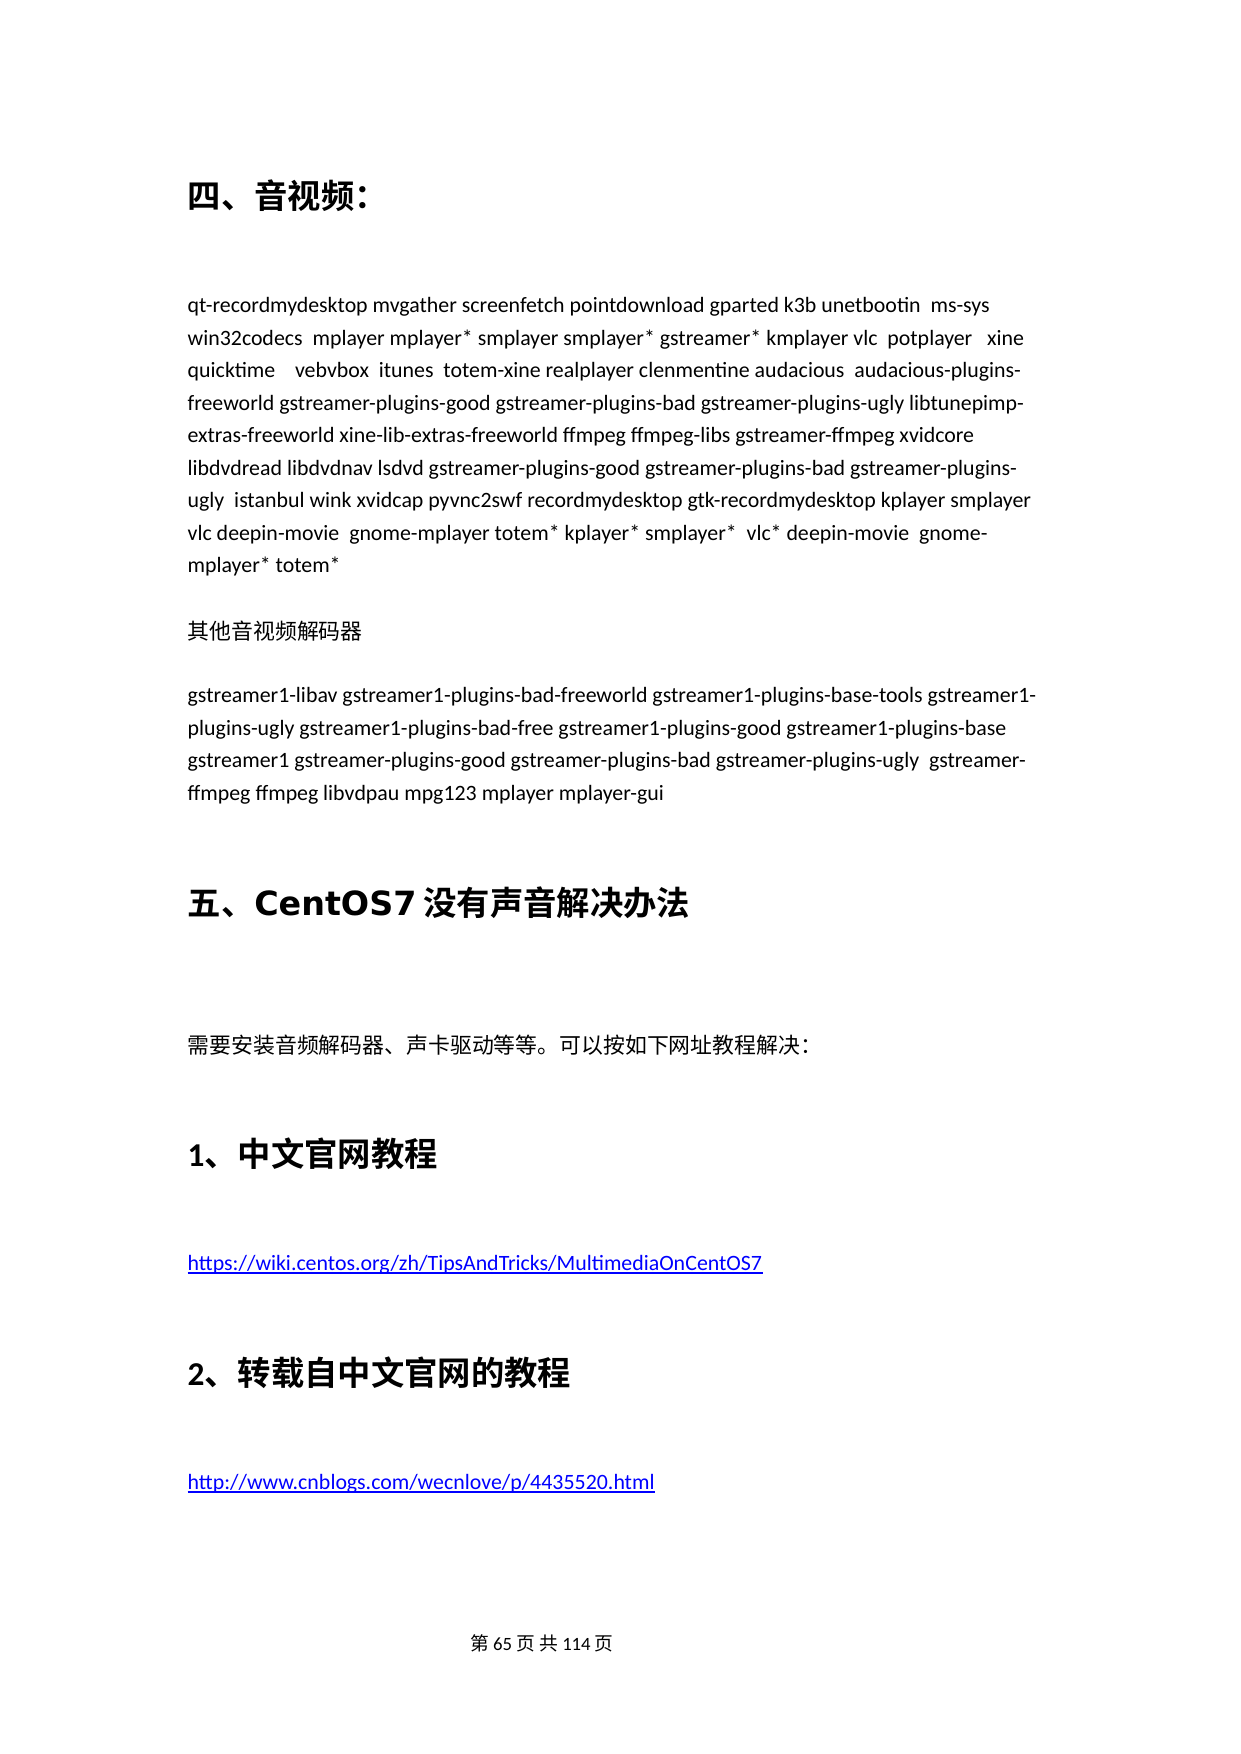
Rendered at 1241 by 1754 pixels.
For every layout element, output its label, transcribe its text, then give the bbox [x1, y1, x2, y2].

text https://wiki.centos.org/zh/TipsAndTricks/MultimediaOnCentOS7 [187, 1246, 1053, 1279]
text qt-recordmydesktop mvgather screenfetch pointdownload gparted k3b unetbootin ms-sys win32codecs mplayer mplayer* smplayer smplayer* gstreamer* kmplayer vlc potplayer xine quicktime vebvbox itunes totem-xine realplayer clenmentine audacious audacious-plugins-freeworld gstreamer-plugins-good gstreamer-plugins-bad gstreamer-plugins-ugly libtunepimp-extras-freeworld xine-lib-extras-freeworld ffmpeg ffmpeg-libs gstreamer-ffmpeg xvidcore libdvdread libdvdnav lsdvd gstreamer-plugins-good gstreamer-plugins-bad gstreamer-plugins-ugly istanbul wink xvidcap pyvnc2swf recordmydesktop gtk-recordmydesktop kplayer smplayer vlc deepin-movie gnome-mplayer totem* kplayer* smplayer* vlc* deepin-movie gnome-mplayer* totem* [187, 289, 1053, 581]
subtitle 五、CentOS7没有声音解决办法 [187, 868, 1053, 933]
text 需要安装音频解码器、声卡驱动等等。可以按如下网址教程解决： [187, 1028, 1053, 1060]
subtitle 2、转载自中文官网的教程 [187, 1338, 1053, 1403]
subtitle 1、中文官网教程 [187, 1120, 1053, 1185]
text 其他音视频解码器 [187, 614, 1053, 646]
text http://www.cnblogs.com/wecnlove/p/4435520.html [187, 1465, 1053, 1498]
subtitle 四、音视频： [187, 162, 1053, 227]
text gstreamer1-libav gstreamer1-plugins-bad-freeworld gstreamer1-plugins-base-tools gstreamer1-plugins-ugly gstreamer1-plugins-bad-free gstreamer1-plugins-good gstreamer1-plugins-base gstreamer1 gstreamer-plugins-good gstreamer-plugins-bad gstreamer-plugins-ugly gstreamer-ffmpeg ffmpeg libvdpau mpg123 mplayer mplayer-gui [187, 679, 1053, 809]
